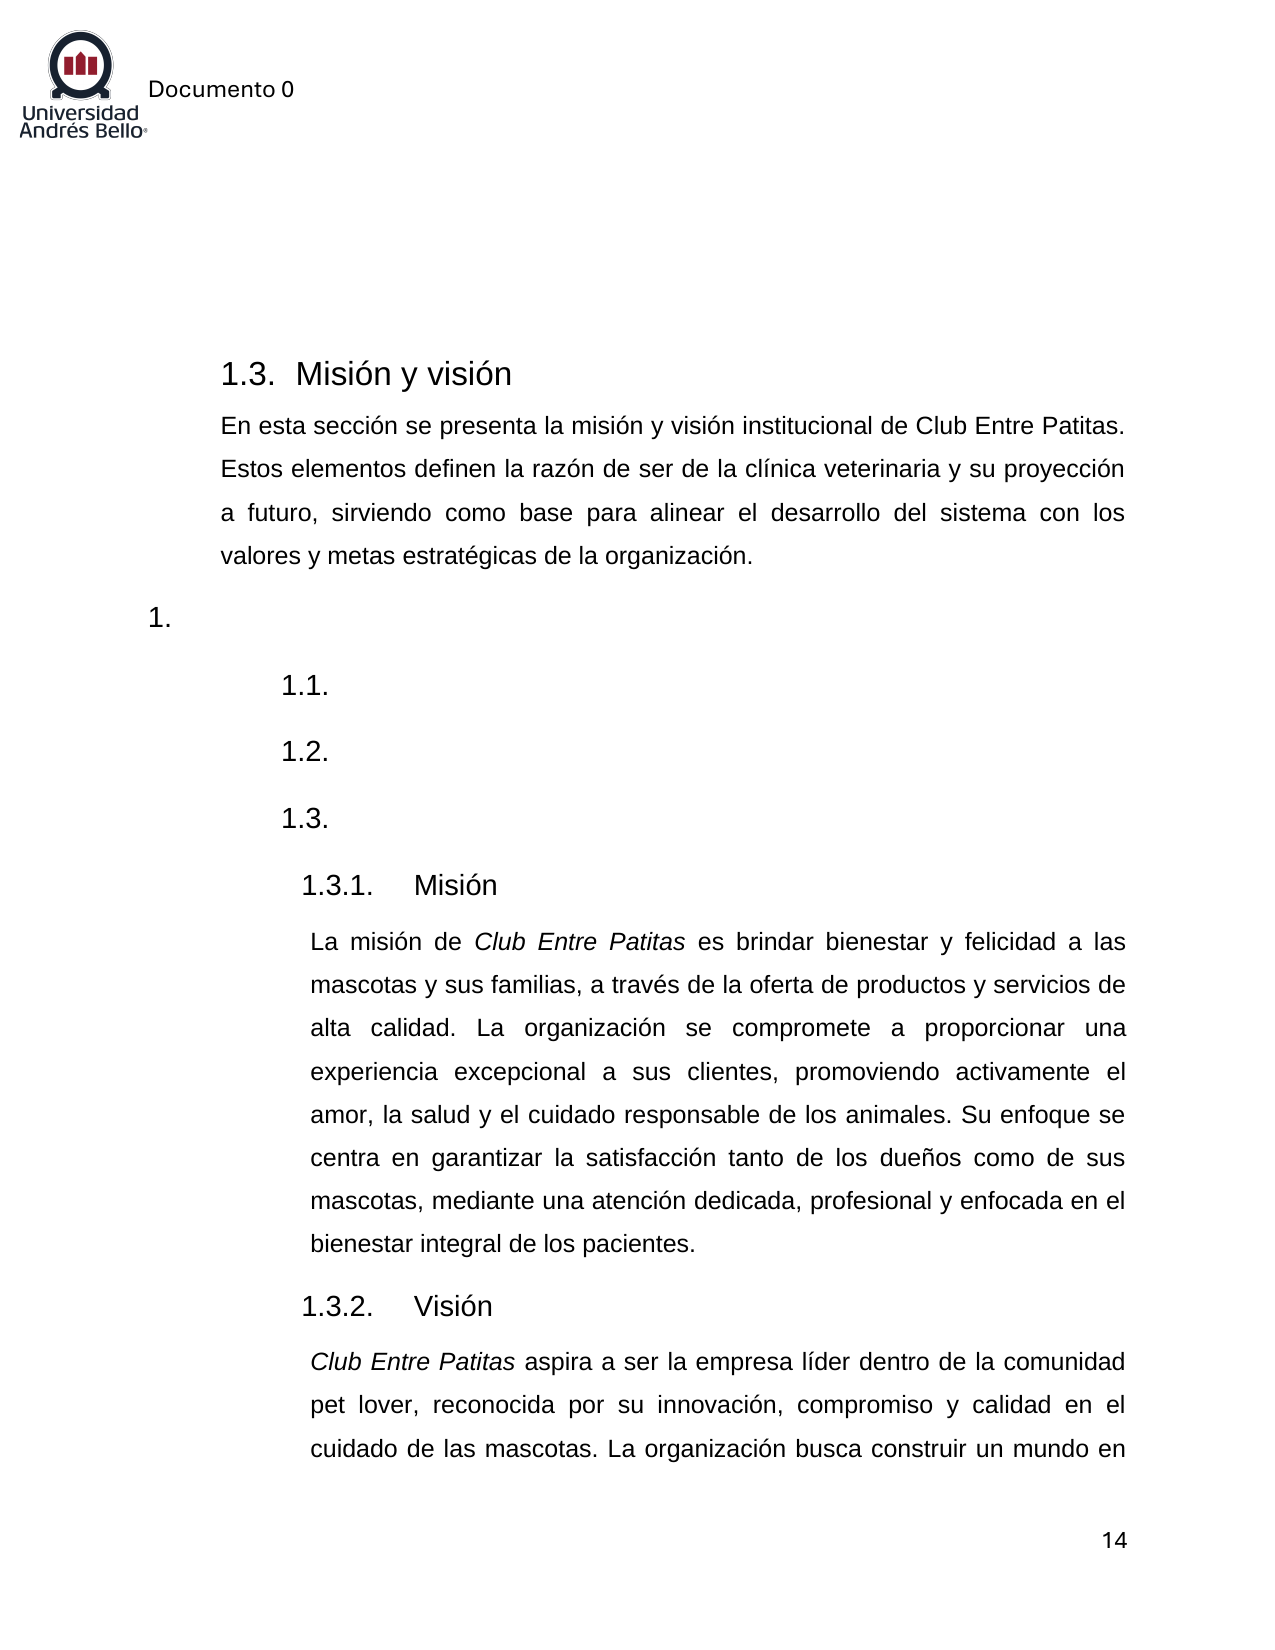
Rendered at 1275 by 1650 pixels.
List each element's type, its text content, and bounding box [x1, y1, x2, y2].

picture [19, 30, 148, 138]
text En esta sección se presenta la misión y visión institucional de Club Entre Patitas. Estos elementos definen la razón de ser de la clínica veterinaria y su proyección a futuro, sirviendo como base para alinear el desarrollo del sistema con los valores y metas estratégicas de la organización. [220, 411, 1127, 569]
text La misión de Club Entre Patitas es brindar bienestar y felicidad a las mascotas y sus familias, a través de la oferta de productos y servicios de alta calidad. La organización se compromete a proporcionar una experiencia excepcional a sus clientes, promoviendo activamente el amor, la salud y el cuidado responsable de los animales. Su enfoque se centra en garantizar la satisfacción tanto de los dueños como de sus mascotas, mediante una atención dedicada, profesional y enfocada en el bienestar integral de los pacientes. [310, 927, 1127, 1258]
subtitle Misión y visión [220, 354, 1127, 392]
subtitle Misión [301, 868, 1127, 902]
subtitle Visión [301, 1289, 1127, 1322]
